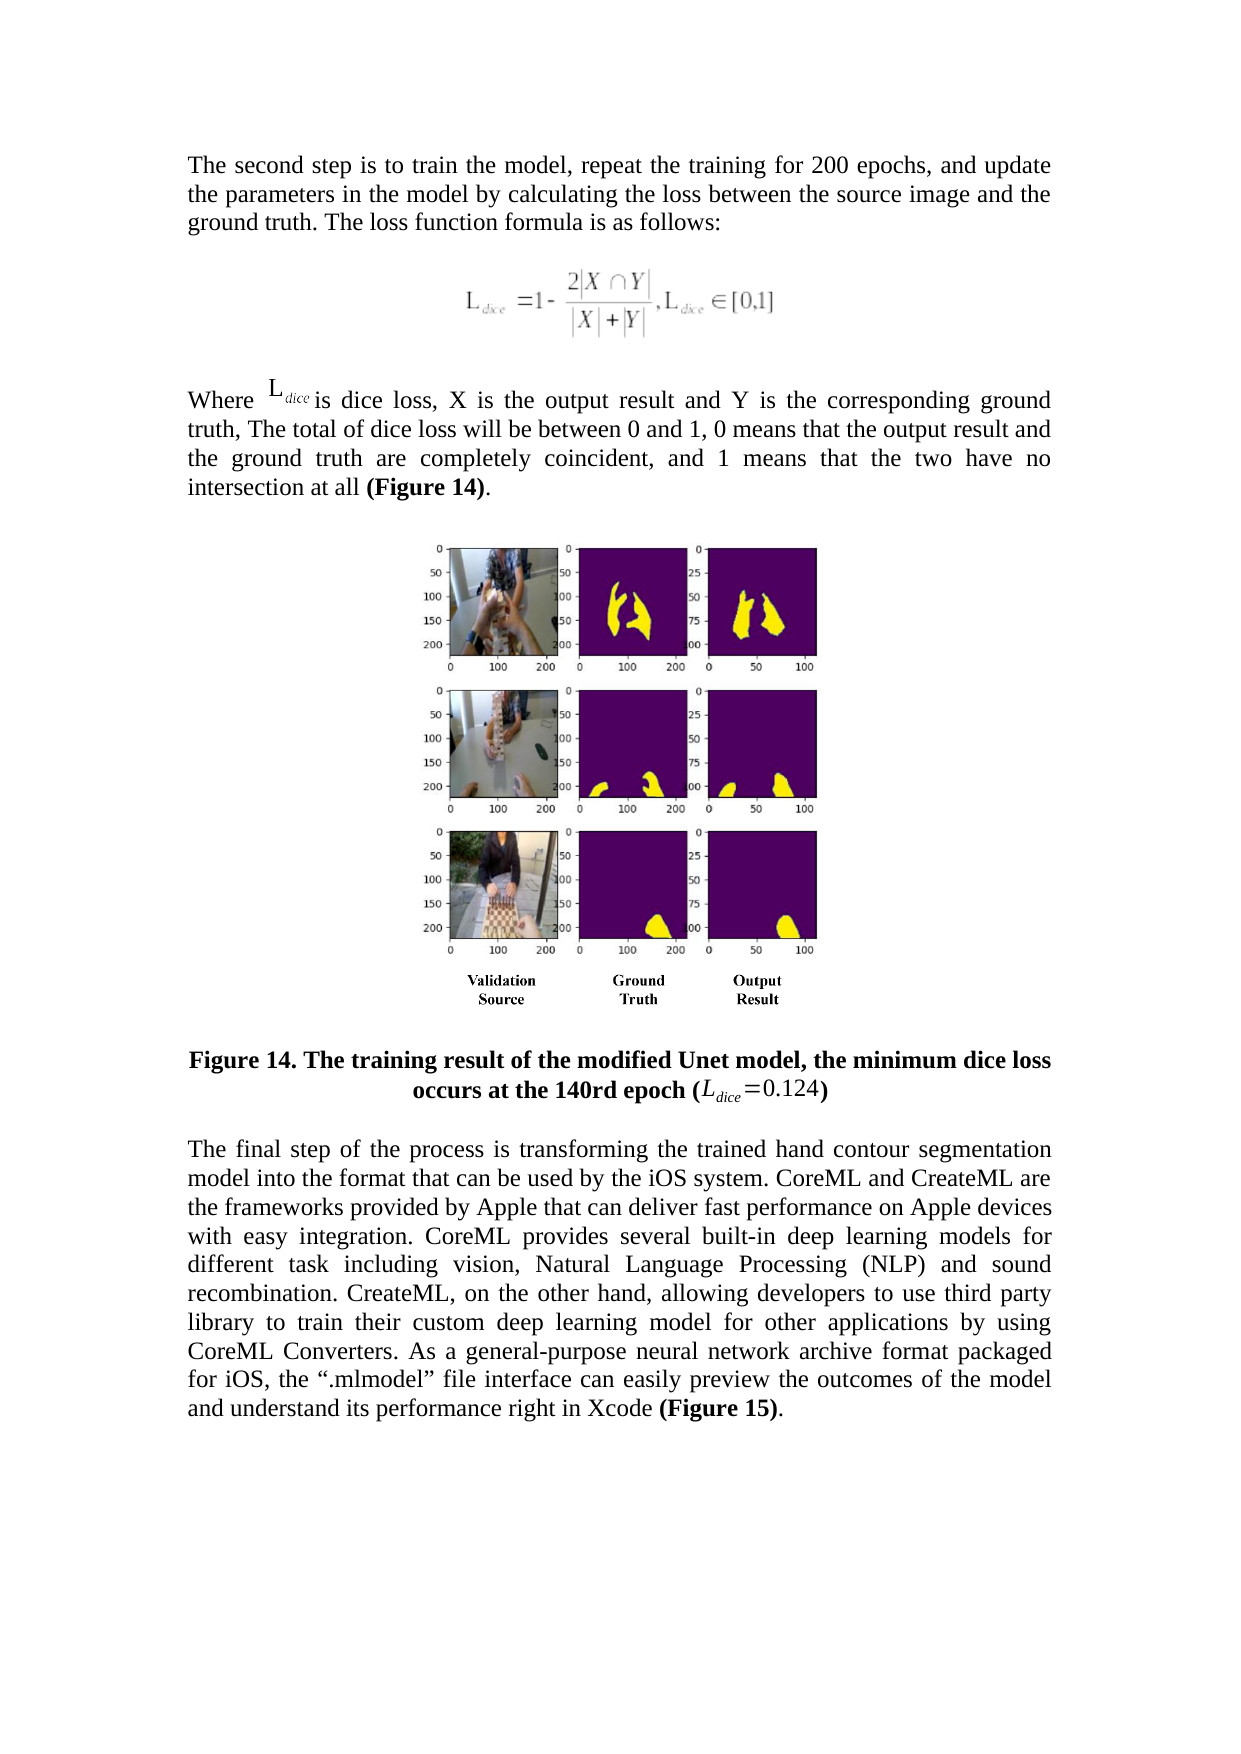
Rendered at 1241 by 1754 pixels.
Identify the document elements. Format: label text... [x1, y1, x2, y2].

text Figure 14. The training result of the modified Unet model, the minimum dice loss occurs at the 140rd epoch () [187, 1046, 1053, 1106]
text Where is dice loss, X is the output result and Y is the corresponding ground truth, The total of dice loss will be between 0 and 1, 0 means that the output result and the ground truth are completely coincident, and 1 means that the two have no intersection at all (Figure 14). [187, 371, 1053, 500]
text The final step of the process is transforming the trained hand contour segmentation model into the format that can be used by the iOS system. CoreML and CreateML are the frameworks provided by Apple that can deliver fast performance on Apple devices with easy integration. CoreML provides several built-in deep learning models for different task including vision, Natural Language Processing (NLP) and sound recombination. CreateML, on the other hand, allowing developers to use third party library to train their custom deep learning model for other applications by using CoreML Converters. As a general-purpose neural network archive format packaged for iOS, the “.mlmodel” file interface can easily preview the outcomes of the model and understand its performance right in Xcode (Figure 15). [187, 1134, 1053, 1422]
text The second step is to train the model, repeat the training for 200 epochs, and update the parameters in the model by calculating the loss between the source image and the ground truth. The loss function formula is as follows: [187, 150, 1053, 236]
picture [408, 529, 832, 1017]
